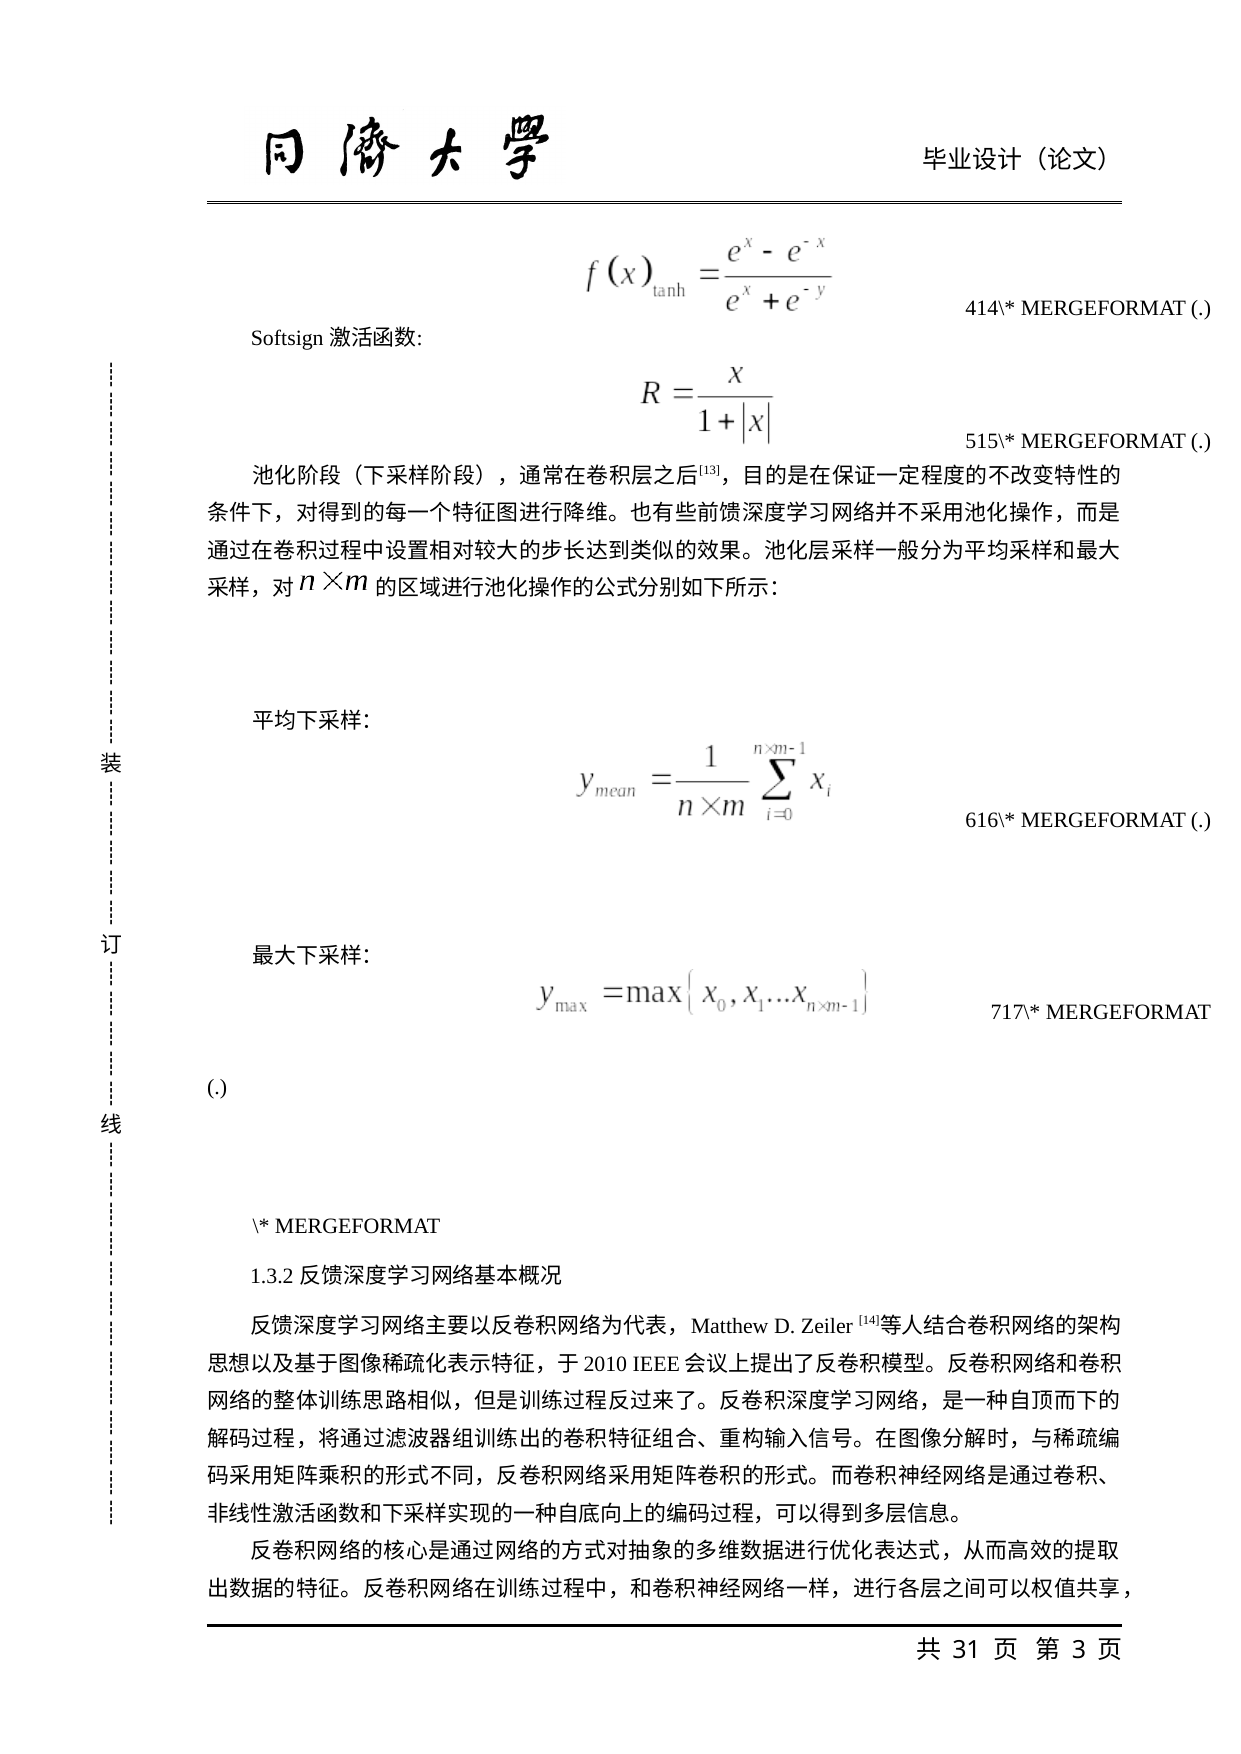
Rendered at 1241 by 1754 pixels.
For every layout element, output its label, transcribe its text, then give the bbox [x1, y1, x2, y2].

text 池化阶段（下采样阶段），通常在卷积层之后[13]，目的是在保证一定程度的不改变特性的条件下，对得到的每一个特征图进行降维。也有些前馈深度学习网络并不采用池化操作，而是通过在卷积过程中设置相对较大的步长达到类似的效果。池化层采样一般分为平均采样和最大采样，对 的区域进行池化操作的公式分别如下所示： [207, 453, 1122, 603]
picture [244, 106, 567, 185]
subtitle 1.3.2 反馈深度学习网络基本概况 [207, 1253, 1122, 1291]
text 平均下采样： [207, 603, 1122, 734]
text 反馈深度学习网络主要以反卷积网络为代表，Matthew D. Zeiler [14]等人结合卷积网络的架构思想以及基于图像稀疏化表示特征，于2010 IEEE会议上提出了反卷积模型。反卷积网络和卷积网络的整体训练思路相似，但是训练过程反过来了。反卷积深度学习网络，是一种自顶而下的解码过程，将通过滤波器组训练出的卷积特征组合、重构输入信号。在图像分解时，与稀疏编码采用矩阵乘积的形式不同，反卷积网络采用矩阵卷积的形式。而卷积神经网络是通过卷积、非线性激活函数和下采样实现的一种自底向上的编码过程，可以得到多层信息。 [207, 1303, 1122, 1528]
text Softsign 激活函数: [207, 320, 1122, 352]
text 最大下采样： [207, 839, 1122, 970]
